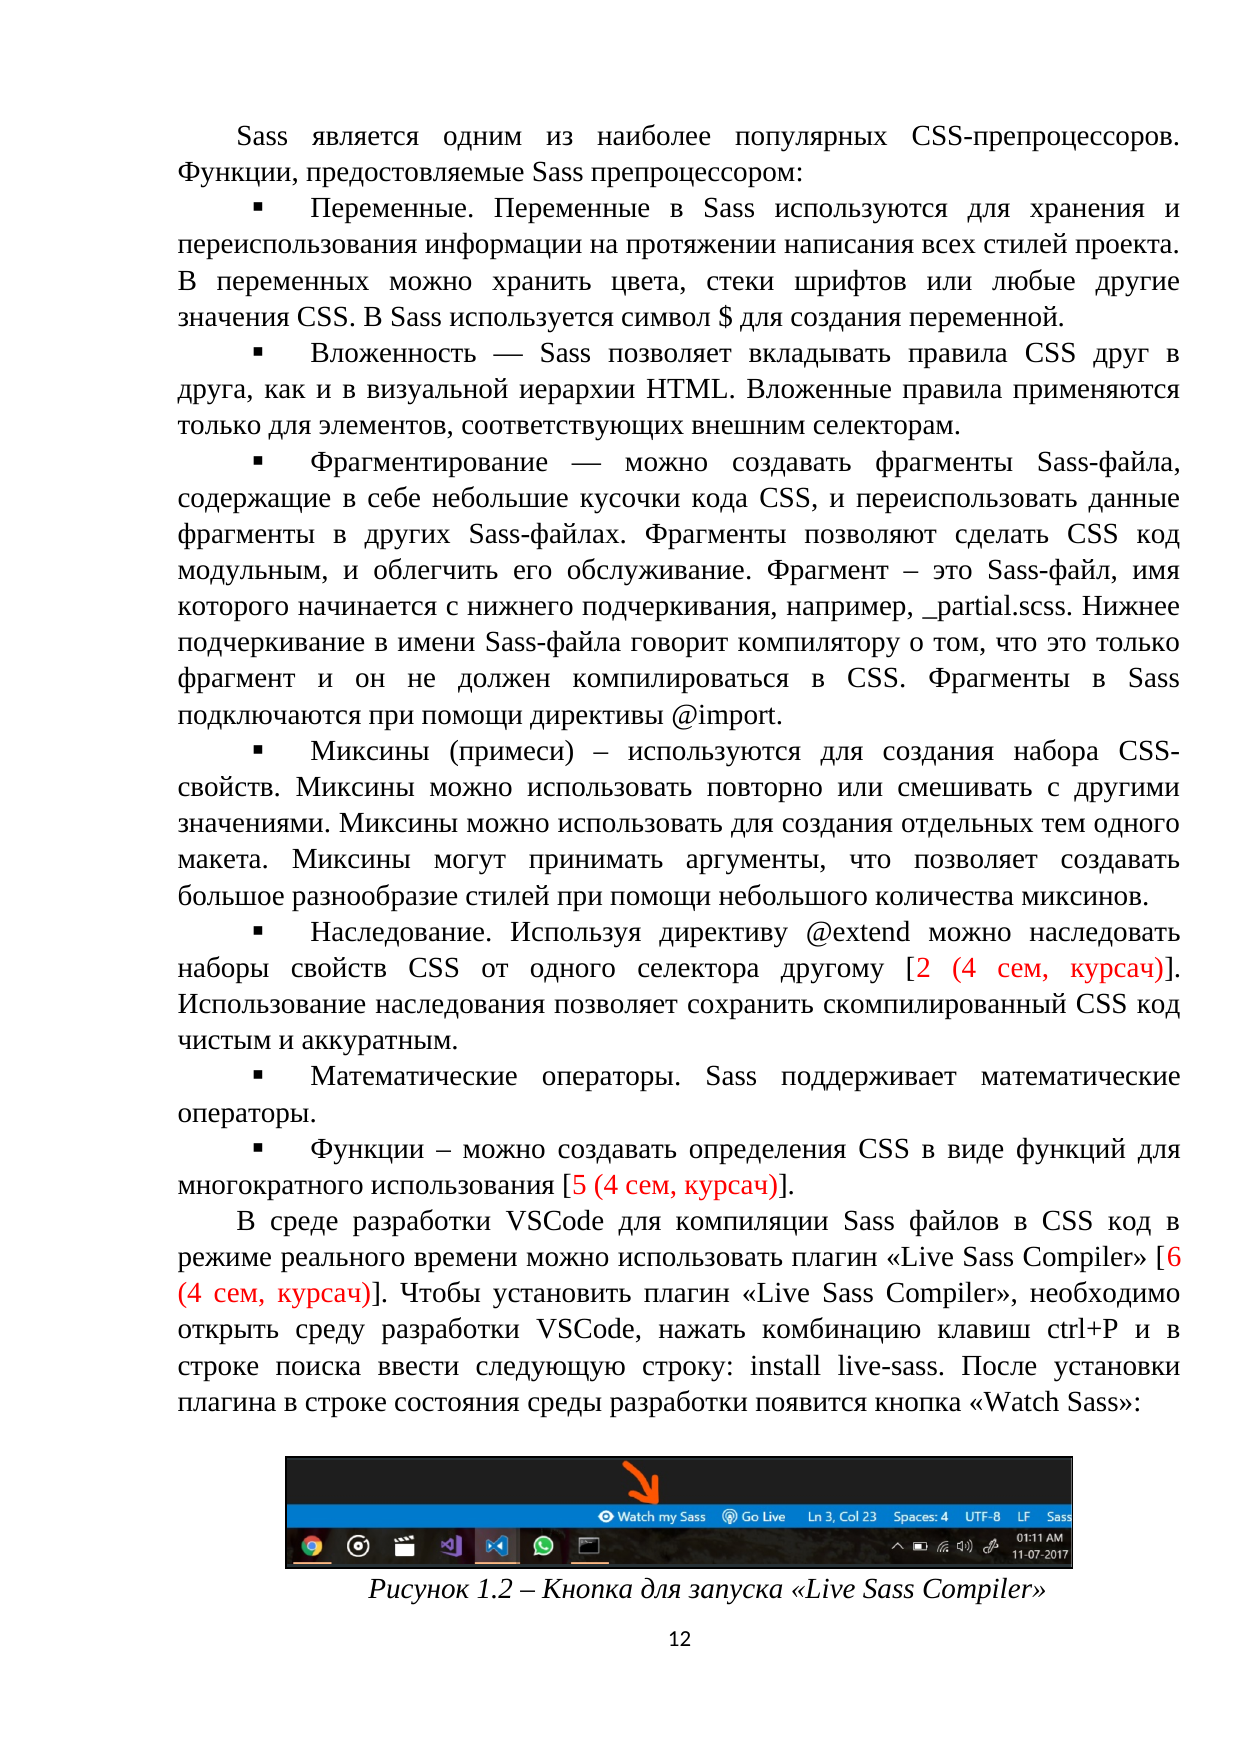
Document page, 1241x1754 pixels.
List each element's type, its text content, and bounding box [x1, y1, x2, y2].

text В среде разработки VSCode для компиляции Sass файлов в CSS код в режиме реального времени можно использовать плагин «Live Sass Compiler» [6 (4 сем, курсач)]. Чтобы установить плагин «Live Sass Compiler», необходимо открыть среду разработки VSCode, нажать комбинацию клавиш ctrl+P и в строке поиска ввести следующую строку: install live-sass. После установки плагина в строке состояния среды разработки появится кнопка «Watch Sass»: [177, 1203, 1181, 1417]
text Sass является одним из наиболее популярных CSS-препроцессоров. Функции, предостовляемые Sass препроцессором: [177, 118, 1181, 188]
list Наследование. Используя директиву @extend можно наследовать наборы свойств CSS от одного селектора другому [2 (4 сем, курсач)]. Использование наследования позволяет сохранить скомпилированный CSS код чистым и аккуратным. [177, 914, 1181, 1056]
picture [287, 1458, 1072, 1567]
list Функции – можно создавать определения CSS в виде функций для многократного использования [5 (4 сем, курсач)]. [177, 1131, 1181, 1201]
list Вложенность — Sass позволяет вкладывать правила CSS друг в друга, как и в визуальной иерархии HTML. Вложенные правила применяются только для элементов, соответствующих внешним селекторам. [177, 335, 1181, 441]
text Рисунок 1.2 – Кнопка для запуска «Live Sass Compiler» [177, 1572, 1181, 1605]
list Математические операторы. Sass поддерживает математические операторы. [177, 1058, 1181, 1128]
list Переменные. Переменные в Sass используются для хранения и переиспользования информации на протяжении написания всех стилей проекта. В переменных можно хранить цвета, стеки шрифтов или любые другие значения CSS. В Sass используется символ $ для создания переменной. [177, 190, 1181, 332]
list Миксины (примеси) – используются для создания набора CSS-свойств. Миксины можно использовать повторно или смешивать с другими значениями. Миксины можно использовать для создания отдельных тем одного макета. Миксины могут принимать аргументы, что позволяет создавать большое разнообразие стилей при помощи небольшого количества миксинов. [177, 733, 1181, 911]
list Фрагментирование — можно создавать фрагменты Sass-файла, содержащие в себе небольшие кусочки кода CSS, и переиспользовать данные фрагменты в других Sass-файлах. Фрагменты позволяют сделать CSS код модульным, и облегчить его обслуживание. Фрагмент – это Sass-файл, имя которого начинается с нижнего подчеркивания, например, _partial.scss. Нижнее подчеркивание в имени Sass-файла говорит компилятору о том, что это только фрагмент и он не должен компилироваться в CSS. Фрагменты в Sass подключаются при помощи директивы @import. [177, 444, 1181, 730]
